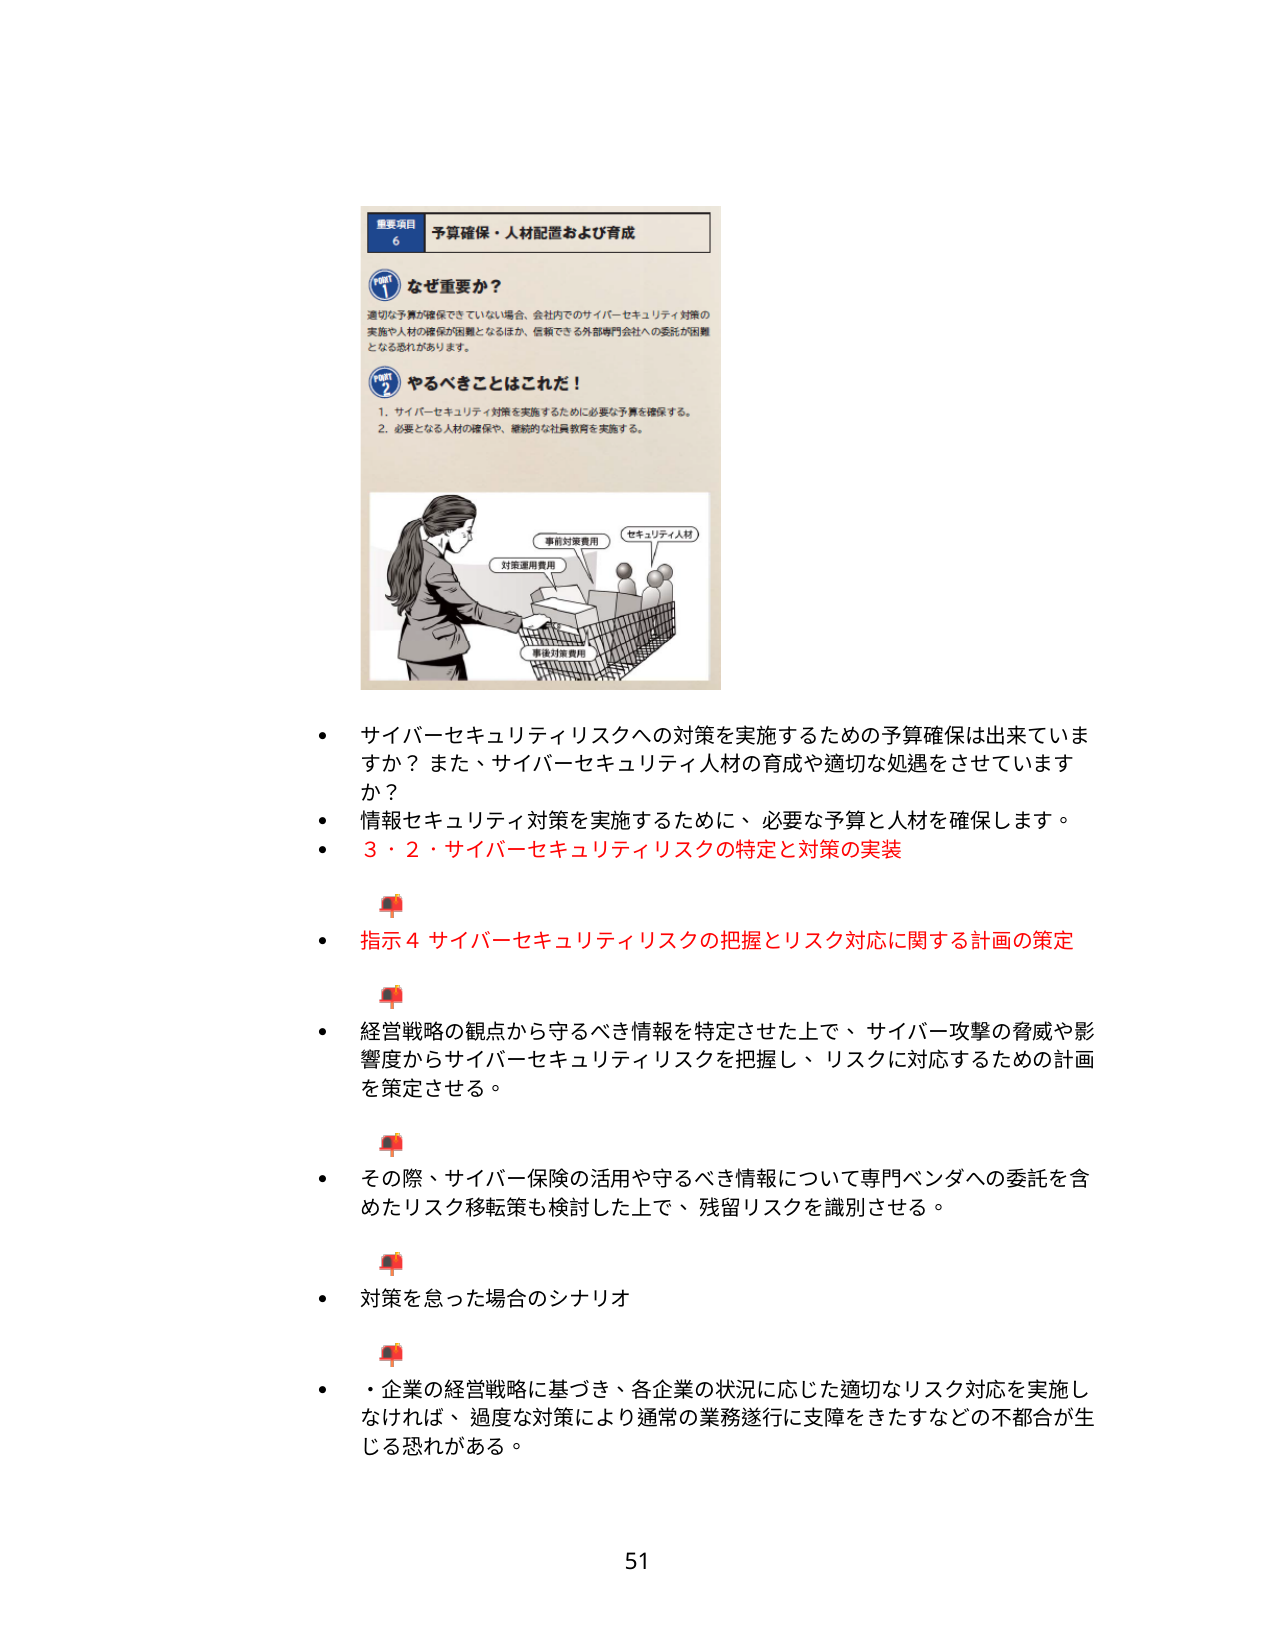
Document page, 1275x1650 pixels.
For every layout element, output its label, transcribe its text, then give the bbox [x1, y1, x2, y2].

picture [379, 1252, 403, 1276]
picture [379, 894, 403, 918]
list 指示４ サイバーセキュリティリスクの把握とリスク対応に関する計画の策定 [319, 926, 1098, 954]
list 経営戦略の観点から守るべき情報を特定させた上で、 サイバー攻撃の脅威や影響度からサイバーセキュリティリスクを把握し、 リスクに対応するための計画を策定させる。 [319, 1017, 1098, 1102]
list サイバーセキュリティリスクへの対策を実施するための予算確保は出来ていますか？ また、サイバーセキュリティ人材の育成や適切な処遇をさせていますか？ [319, 721, 1098, 806]
list その際、サイバー保険の活用や守るべき情報について専門ベンダへの委託を含めたリスク移転策も検討した上で、 残留リスクを識別させる。 [319, 1164, 1098, 1221]
list ３．２．サイバーセキュリティリスクの特定と対策の実装 [319, 835, 1098, 863]
list 対策を怠った場合のシナリオ [319, 1284, 1098, 1312]
picture [360, 206, 721, 690]
picture [379, 985, 403, 1009]
picture [379, 1343, 403, 1367]
list ・企業の経営戦略に基づき、各企業の状況に応じた適切なリスク対応を実施しなければ、 過度な対策により通常の業務遂行に支障をきたすなどの不都合が生じる恐れがある。 [319, 1375, 1098, 1460]
picture [379, 1133, 403, 1157]
list 情報セキュリティ対策を実施するために、 必要な予算と人材を確保します。 [319, 806, 1098, 835]
